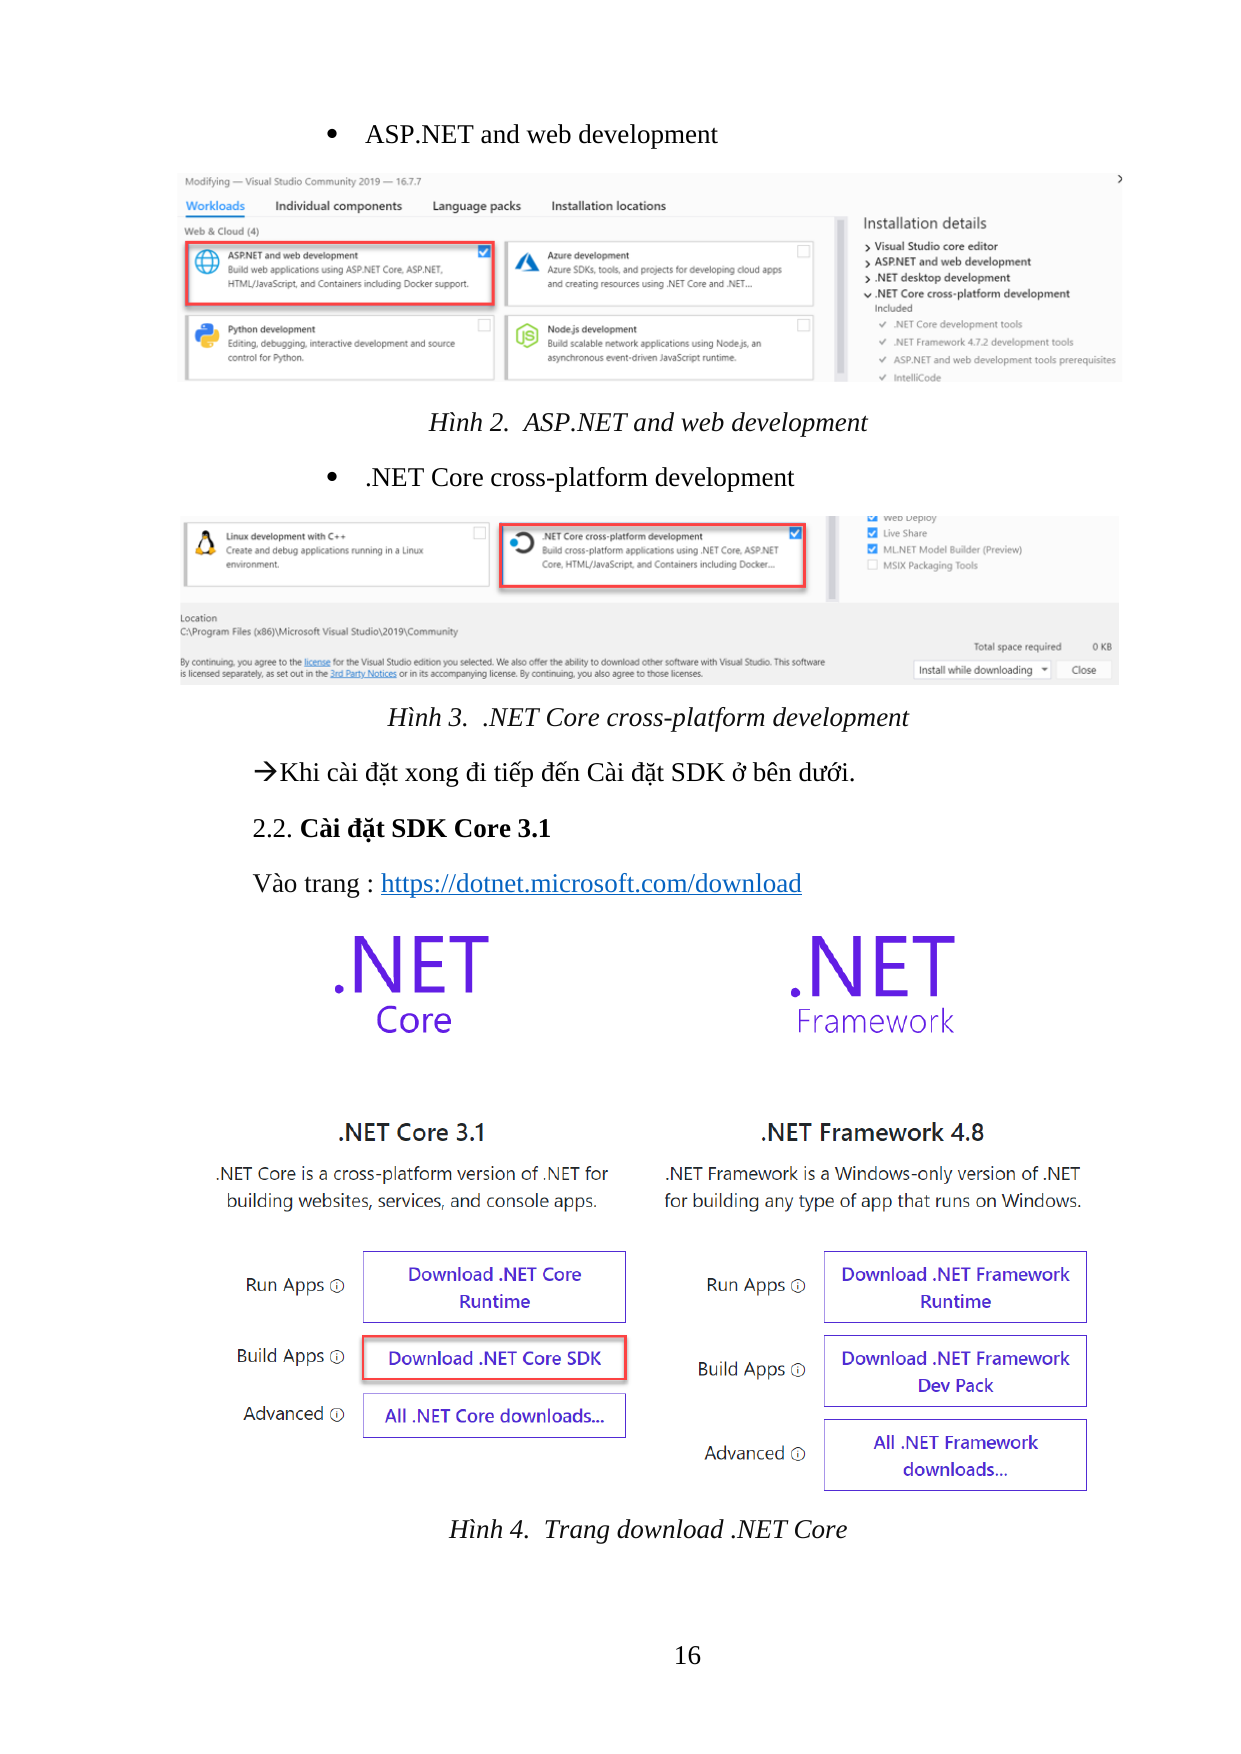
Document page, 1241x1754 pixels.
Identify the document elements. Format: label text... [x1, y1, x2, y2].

list .NET Core cross-platform development [327, 461, 1122, 492]
text Vào trang : https://dotnet.microsoft.com/download [177, 867, 1122, 898]
text Khi cài đặt xong đi tiếp đến Cài đặt SDK ở bên dưới. [177, 756, 1122, 788]
subtitle Cài đặt SDK Core 3.1 [252, 812, 1122, 843]
picture [206, 921, 1094, 1497]
text Trang download .NET Core [177, 1513, 1122, 1544]
picture [177, 173, 1123, 390]
list ASP.NET and web development [327, 118, 1122, 149]
text .NET Core cross-platform development [177, 701, 1122, 733]
text ASP.NET and web development [177, 406, 1122, 437]
picture [180, 516, 1119, 685]
